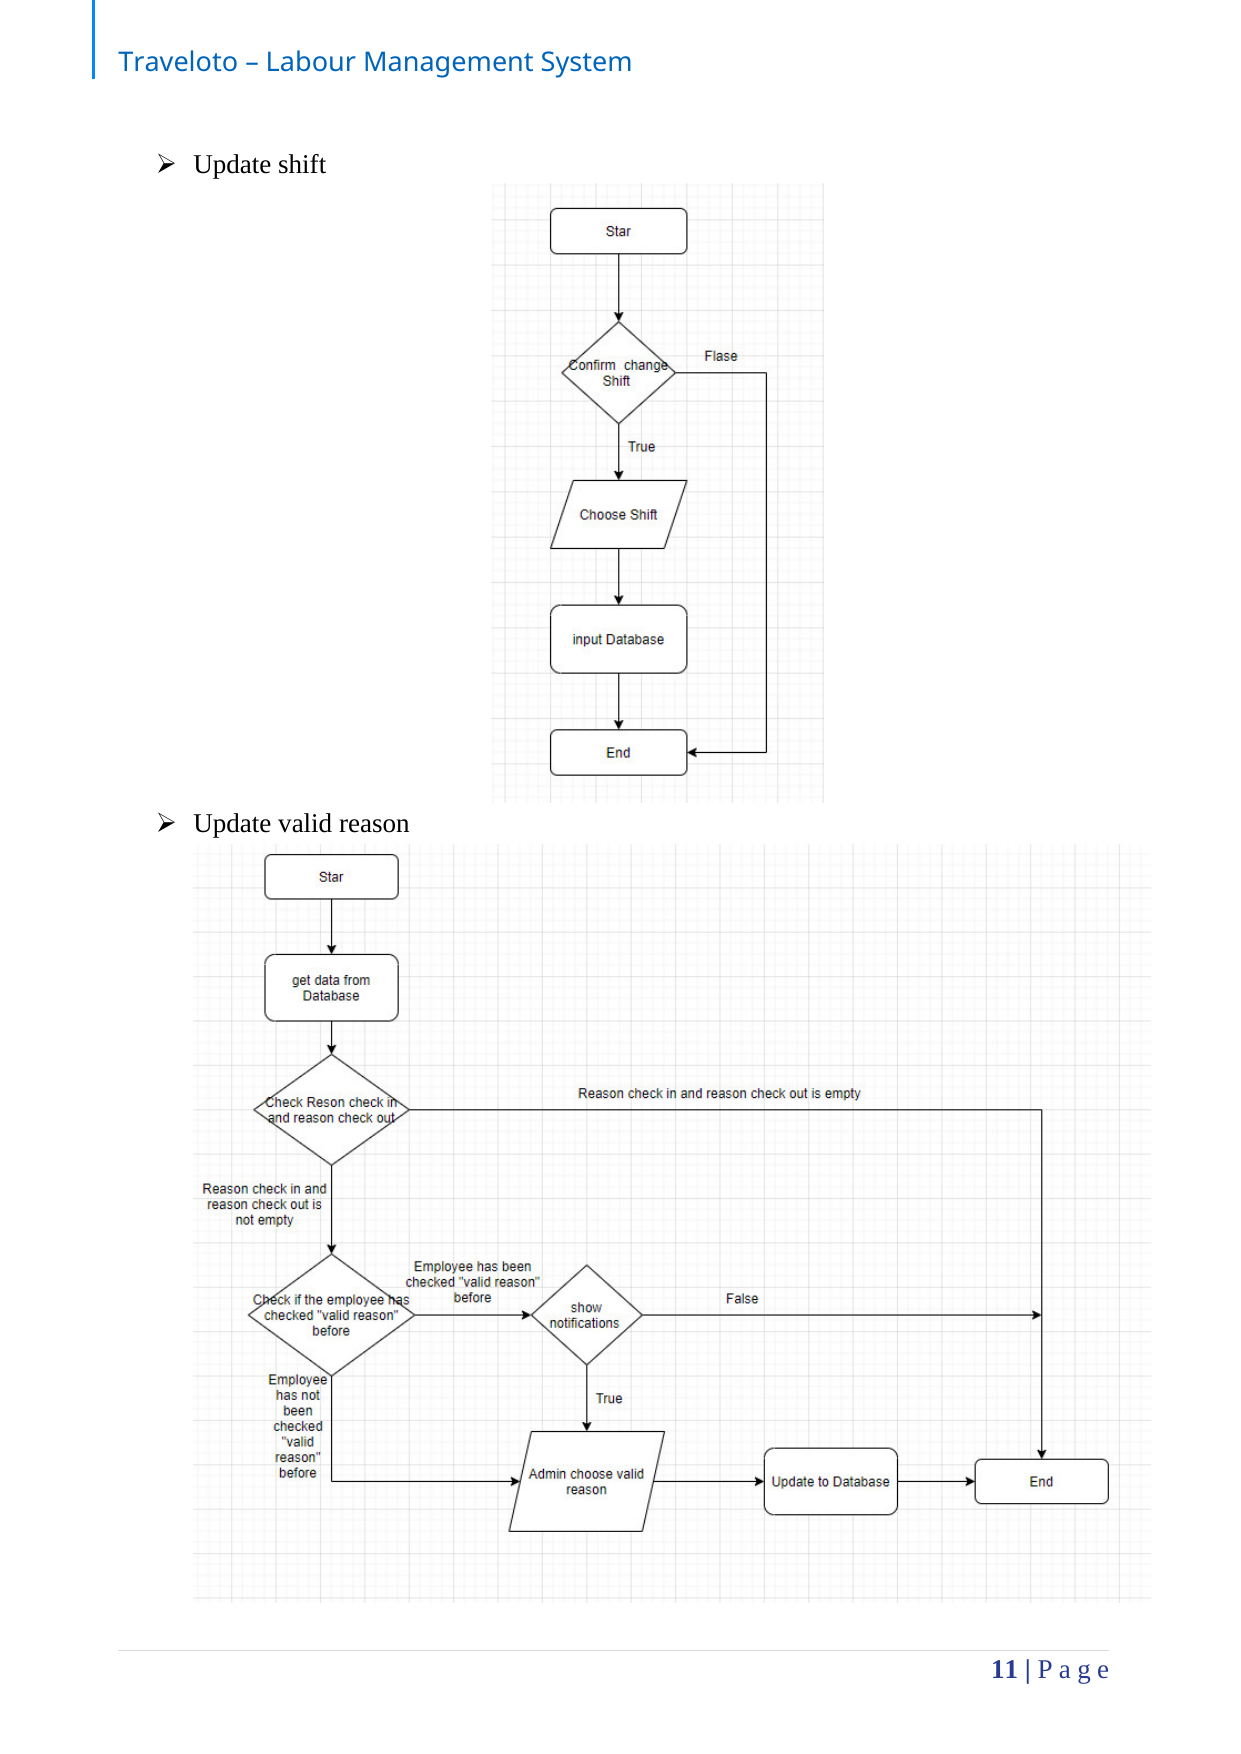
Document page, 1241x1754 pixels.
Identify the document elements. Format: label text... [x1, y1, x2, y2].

picture [193, 843, 1152, 1603]
picture [491, 183, 824, 803]
list Update valid reason [156, 807, 1122, 839]
list Update shift [156, 148, 1122, 179]
